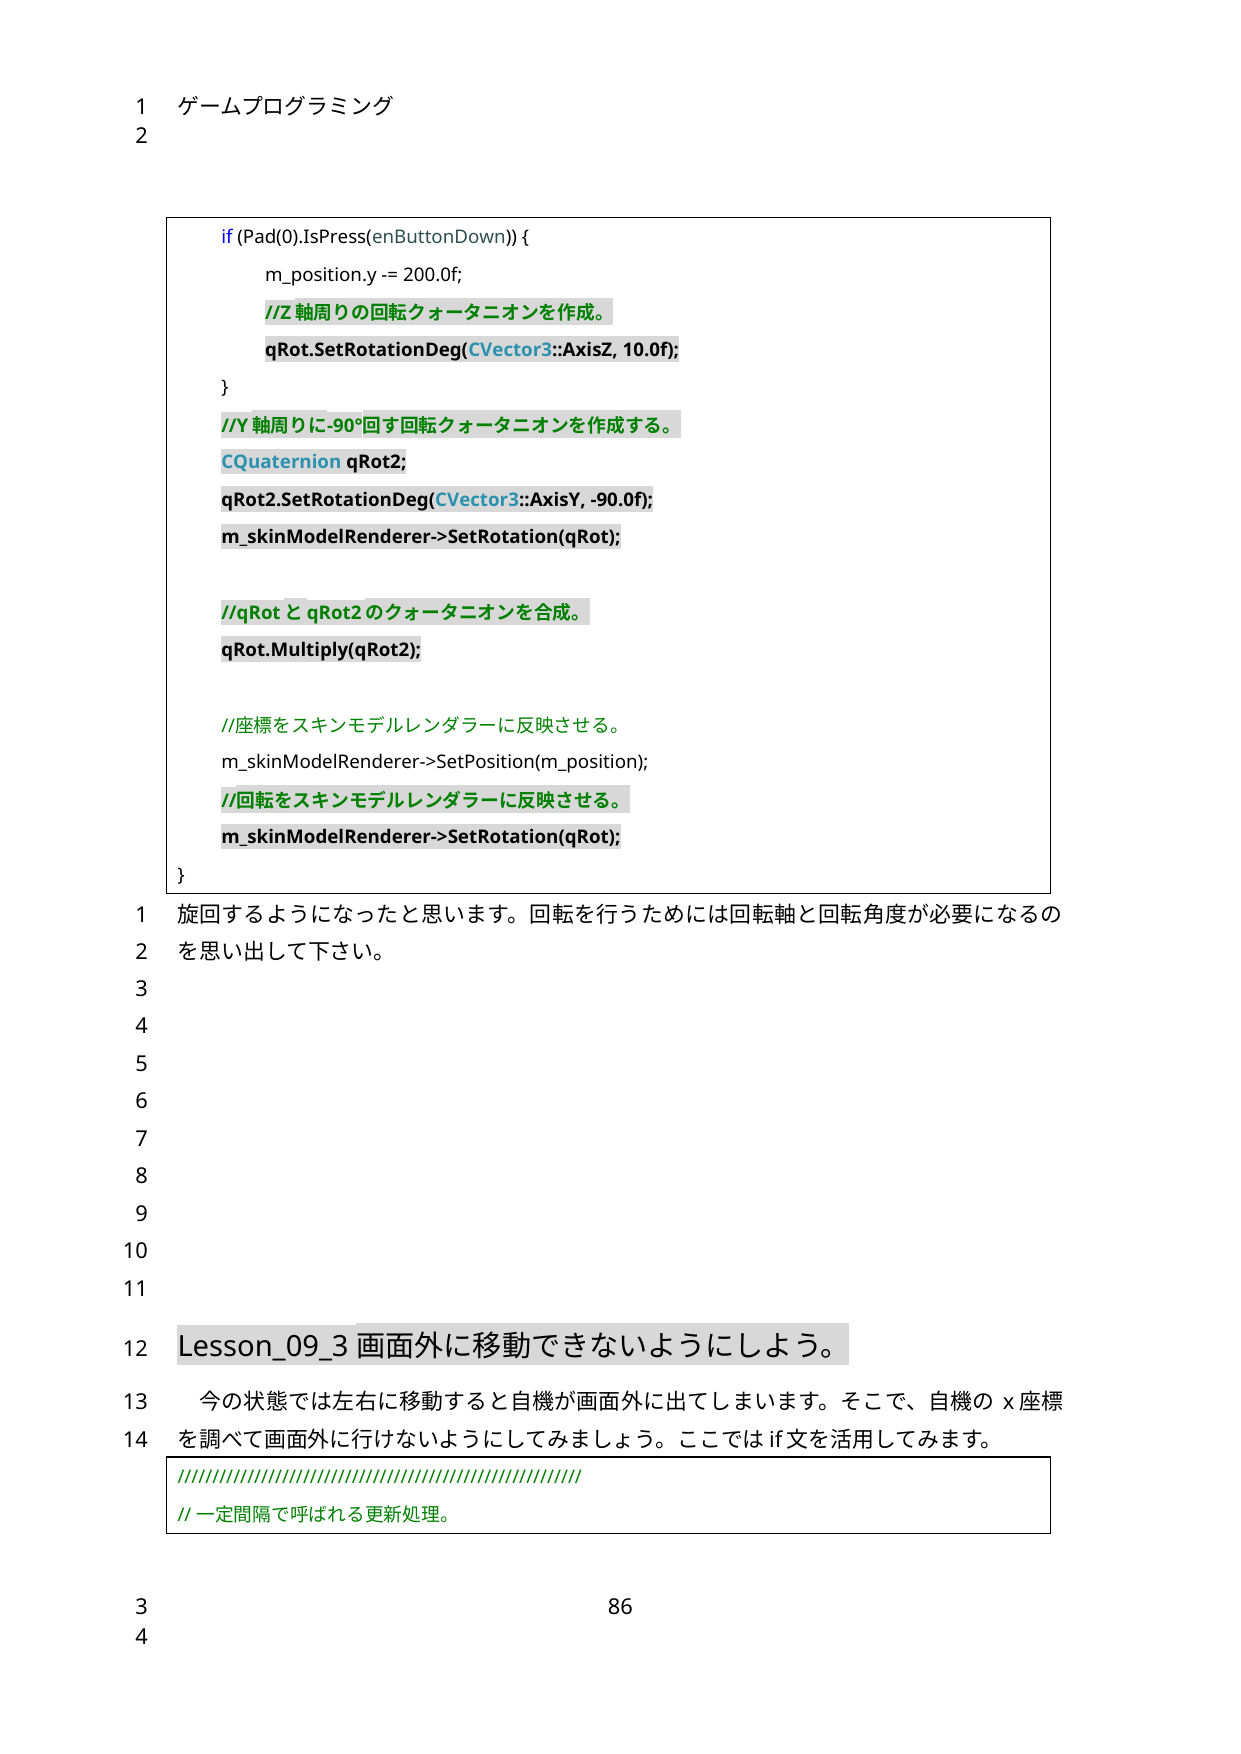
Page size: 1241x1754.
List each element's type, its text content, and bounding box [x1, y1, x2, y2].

text 今の状態では左右に移動すると自機が画面外に出てしまいます。そこで、自機のx座標を調べて画面外に行けないようにしてみましょう。ここではif文を活用してみます。 [177, 1381, 1063, 1456]
text 旋回するようになったと思います。回転を行うためには回転軸と回転角度が必要になるのを思い出して下さい。 [177, 894, 1063, 969]
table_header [167, 218, 1050, 893]
subtitle Lesson_09_3 画面外に移動できないようにしよう。 [177, 1306, 1063, 1381]
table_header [167, 1458, 1050, 1532]
